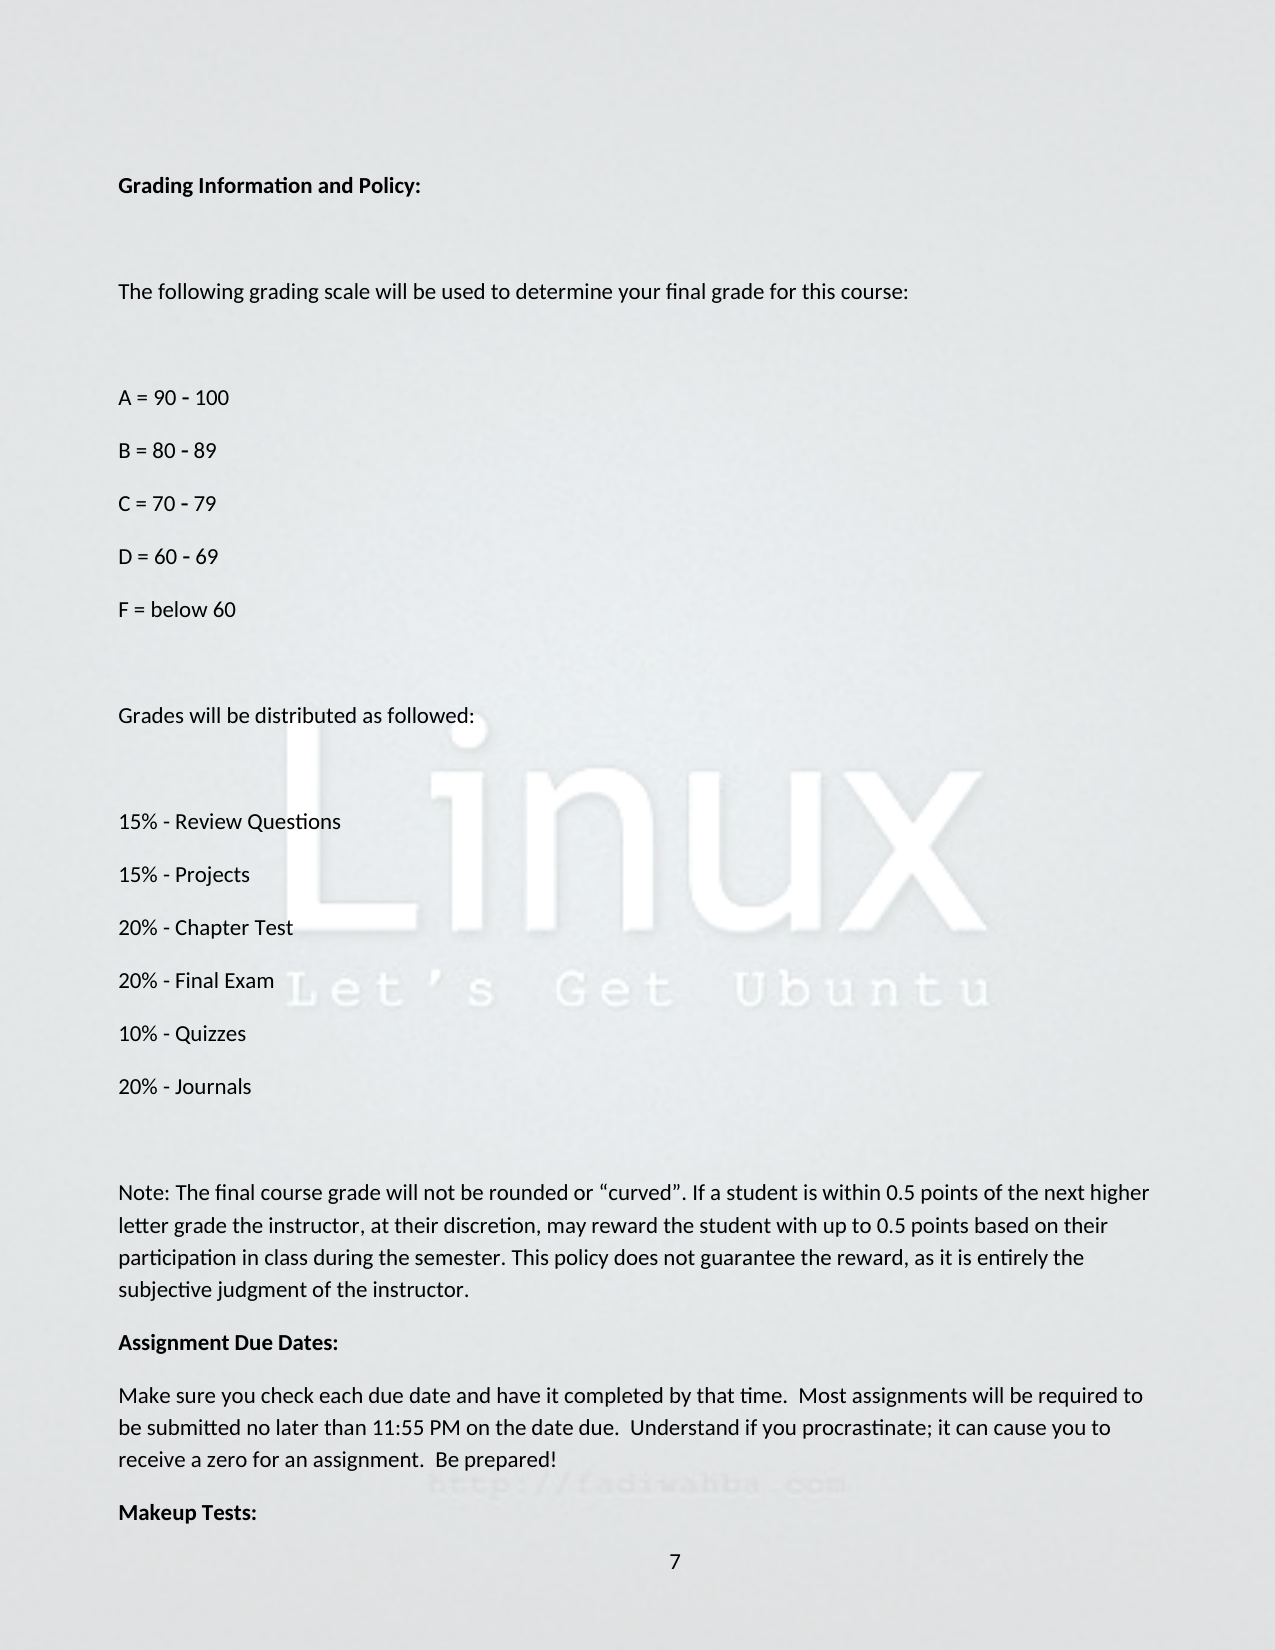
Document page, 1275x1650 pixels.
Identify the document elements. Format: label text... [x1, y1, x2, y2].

text 15% - Projects [118, 860, 1157, 888]
text Make sure you check each due date and have it completed by that time. Most assignments will be required to be submitted no later than 11:55 PM on the date due. Understand if you procrastinate; it can cause you to receive a zero for an assignment. Be prepared! [118, 1381, 1157, 1473]
text D = 60 69 [118, 542, 1166, 570]
text 20% - Chapter Test [118, 913, 1157, 941]
text Makeup Tests: [118, 1498, 1157, 1527]
text B = 80 89 [118, 436, 1166, 464]
text Grading Information and Policy: [118, 171, 1194, 199]
text 20% - Journals [118, 1072, 1157, 1101]
text F = below 60 [118, 595, 1166, 623]
text 15% - Review Questions [118, 807, 1157, 835]
text Assignment Due Dates: [118, 1328, 1157, 1356]
text C = 70 79 [118, 489, 1166, 517]
text 20% - Final Exam [118, 966, 1157, 994]
text 10% - Quizzes [118, 1019, 1157, 1047]
text Grades will be distributed as followed: [118, 701, 1194, 729]
text Note: The final course grade will not be rounded or “curved”. If a student is within 0.5 points of the next higher letter grade the instructor, at their discretion, may reward the student with up to 0.5 points based on their participation in class during the semester. This policy does not guarantee the reward, as it is entirely the subjective judgment of the instructor. [118, 1178, 1157, 1303]
text The following grading scale will be used to determine your final grade for this course: [118, 277, 1166, 305]
text A = 90 100 [118, 383, 1166, 411]
